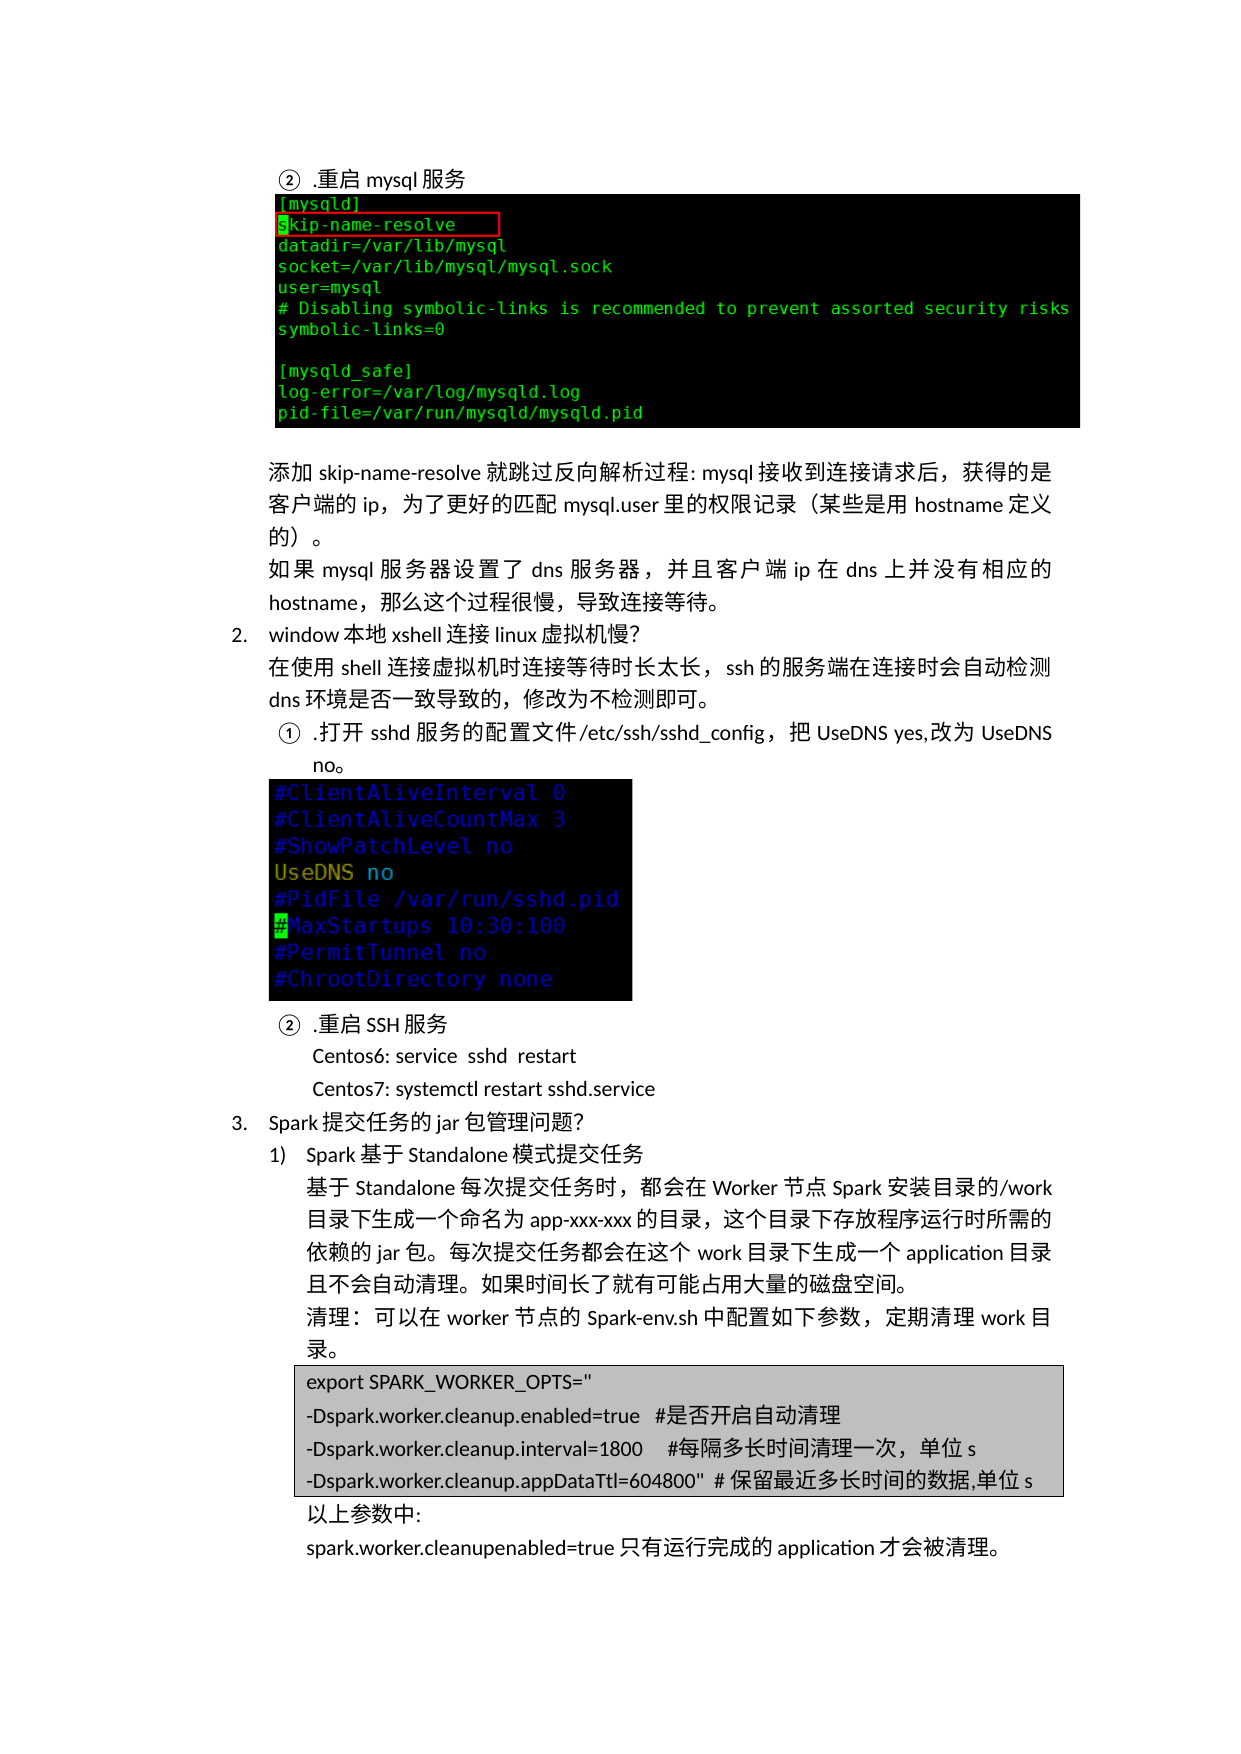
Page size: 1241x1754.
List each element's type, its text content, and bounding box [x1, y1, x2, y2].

list 添加skip-name-resolve就跳过反向解析过程: mysql接收到连接请求后，获得的是客户端的ip，为了更好的匹配mysql.user里的权限记录（某些是用hostname定义的）。 如果mysql服务器设置了dns服务器，并且客户端ip在dns上并没有相应的hostname，那么这个过程很慢，导致连接等待。 [269, 454, 1053, 617]
list .重启SSH服务 [275, 1007, 1053, 1039]
list window本地xshell连接linux虚拟机慢？ [231, 617, 1053, 649]
list Centos7: systemctl restart sshd.service [312, 1072, 1053, 1104]
picture [275, 194, 1081, 428]
list .重启mysql服务 [275, 162, 1053, 194]
list 以上参数中: [306, 1497, 1053, 1529]
list 清理：可以在worker节点的Spark-env.sh中配置如下参数，定期清理work目录。 [306, 1299, 1053, 1364]
list Centos6: service sshd restart [312, 1039, 1053, 1072]
list spark.worker.cleanupenabled=true 只有运行完成的application才会被清理。 [306, 1529, 1053, 1562]
list Spark提交任务的jar包管理问题？ [231, 1104, 1053, 1137]
list 在使用shell连接虚拟机时连接等待时长太长，ssh的服务端在连接时会自动检测dns环境是否一致导致的，修改为不检测即可。 [269, 649, 1053, 714]
list .打开sshd服务的配置文件/etc/ssh/sshd_config，把UseDNS yes,改为UseDNS no。 [275, 714, 1053, 779]
list 基于Standalone每次提交任务时，都会在Worker节点Spark安装目录的/work目录下生成一个命名为app-xxx-xxx的目录，这个目录下存放程序运行时所需的依赖的jar包。每次提交任务都会在这个work目录下生成一个application目录且不会自动清理。如果时间长了就有可能占用大量的磁盘空间。 [306, 1169, 1053, 1299]
list Spark基于Standalone模式提交任务 [268, 1137, 1053, 1169]
table_header export SPARK_WORKER_OPTS=" -Dspark.worker.cleanup.enabled=true #是否开启自动清理 -Dspark.worker.cleanup.interval=1800 #每隔多长时间清理一次，单位s -Dspark.worker.cleanup.appDataTtl=604800" # 保留最近多长时间的数据,单位s [295, 1366, 1063, 1496]
picture [268, 779, 633, 1001]
